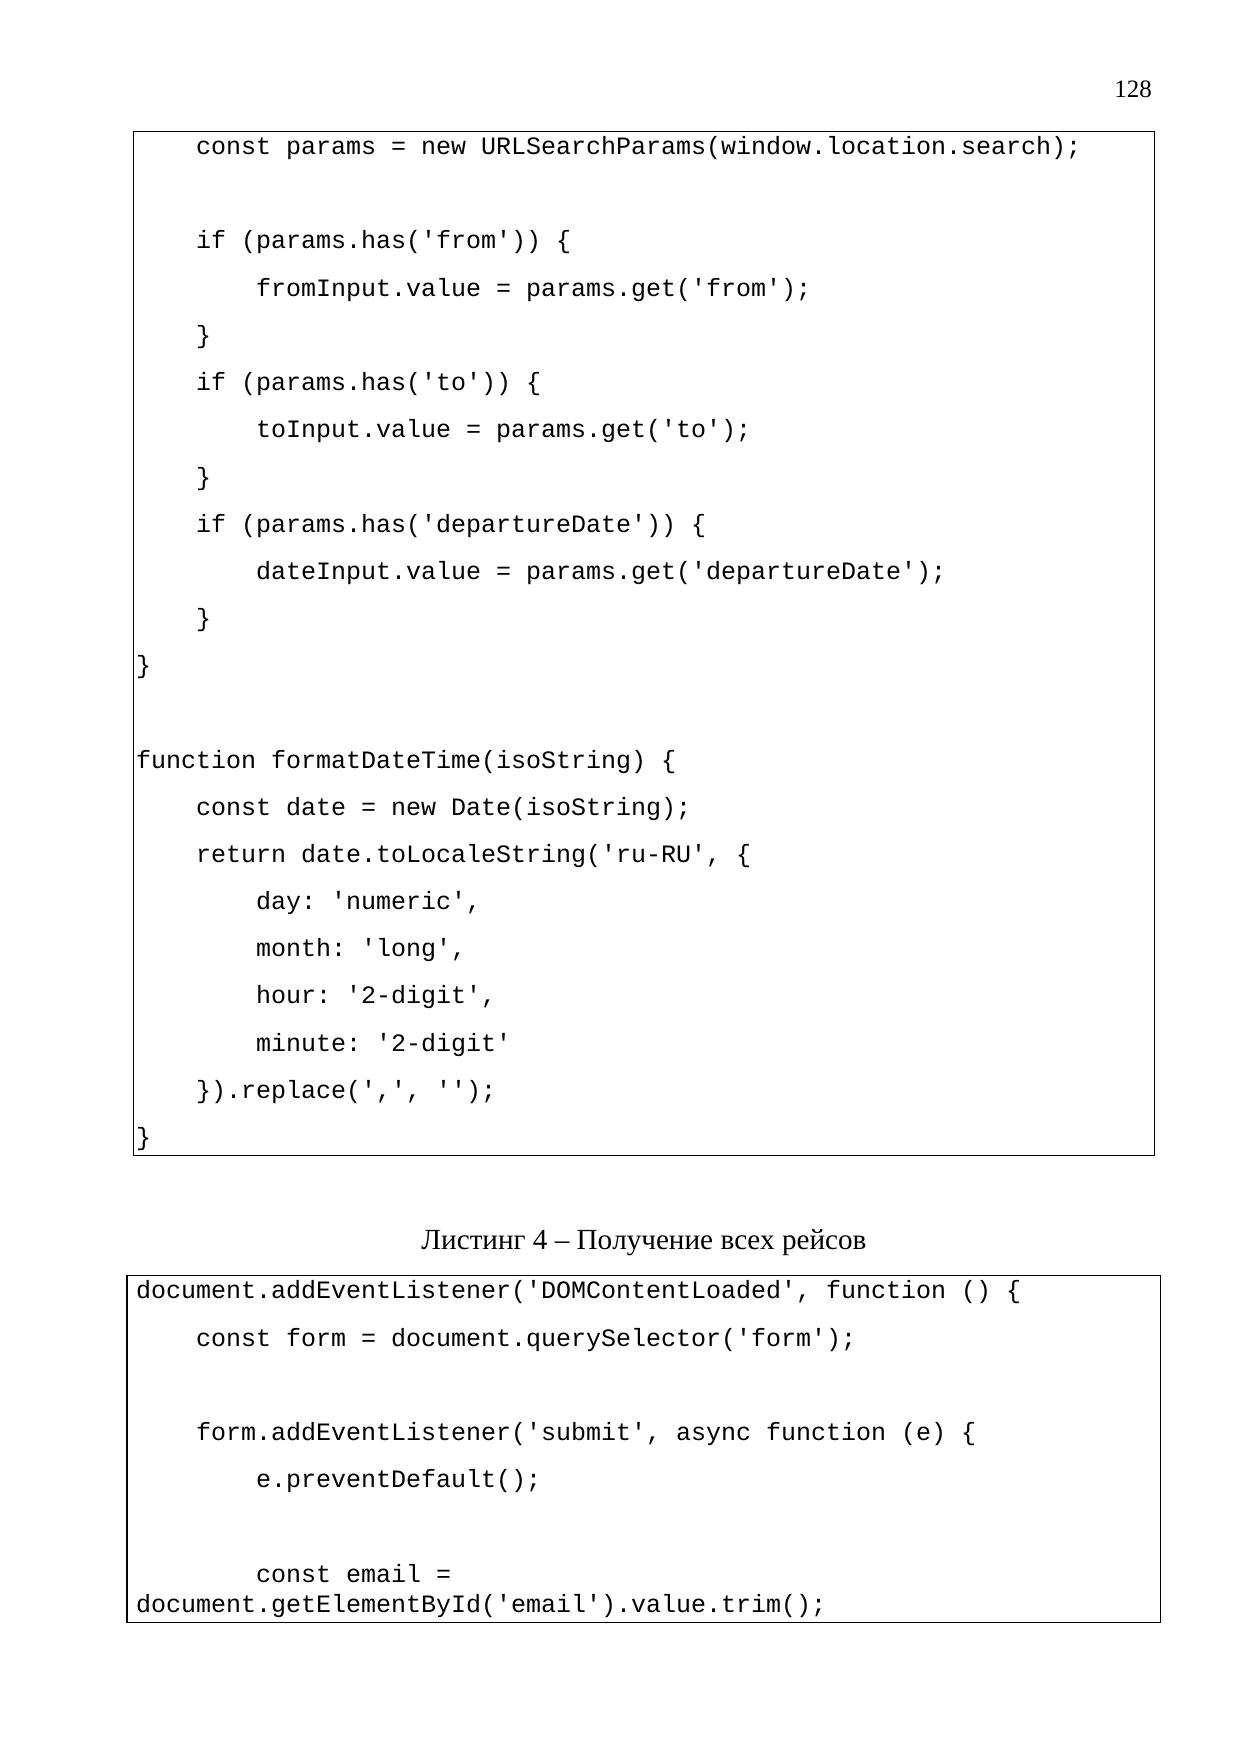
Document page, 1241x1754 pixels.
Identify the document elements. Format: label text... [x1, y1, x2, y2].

text form.addEventListener('submit', async function (e) { [128, 1417, 1160, 1448]
text } [134, 319, 1154, 351]
text } [134, 1122, 1154, 1155]
text const params = new URLSearchParams(window.location.search); [134, 132, 1154, 162]
text } [134, 650, 1154, 681]
text } [134, 461, 1154, 492]
text const date = new Date(isoString); [134, 791, 1154, 823]
text function formatDateTime(isoString) { [134, 744, 1154, 776]
text document.addEventListener('DOMContentLoaded', function () { [128, 1276, 1160, 1306]
text return date.toLocaleString('ru-RU', { [134, 838, 1154, 870]
text month: 'long', [134, 933, 1154, 964]
text day: 'numeric', [134, 886, 1154, 917]
text if (params.has('from')) { [134, 225, 1154, 256]
text const form = document.querySelector('form'); [128, 1322, 1160, 1354]
text minute: '2-digit' [134, 1027, 1154, 1059]
text fromInput.value = params.get('from'); [134, 272, 1154, 304]
text hour: '2-digit', [134, 980, 1154, 1011]
text e.preventDefault(); [128, 1464, 1160, 1495]
text Листинг 4 – Получение всех рейсов [136, 1222, 1152, 1256]
text dateInput.value = params.get('departureDate'); [134, 555, 1154, 587]
text }).replace(',', ''); [134, 1074, 1154, 1106]
text if (params.has('departureDate')) { [134, 508, 1154, 539]
text } [134, 602, 1154, 634]
text if (params.has('to')) { [134, 367, 1154, 398]
text toInput.value = params.get('to'); [134, 414, 1154, 445]
text const email = document.getElementById('email').value.trim(); [128, 1558, 1160, 1622]
